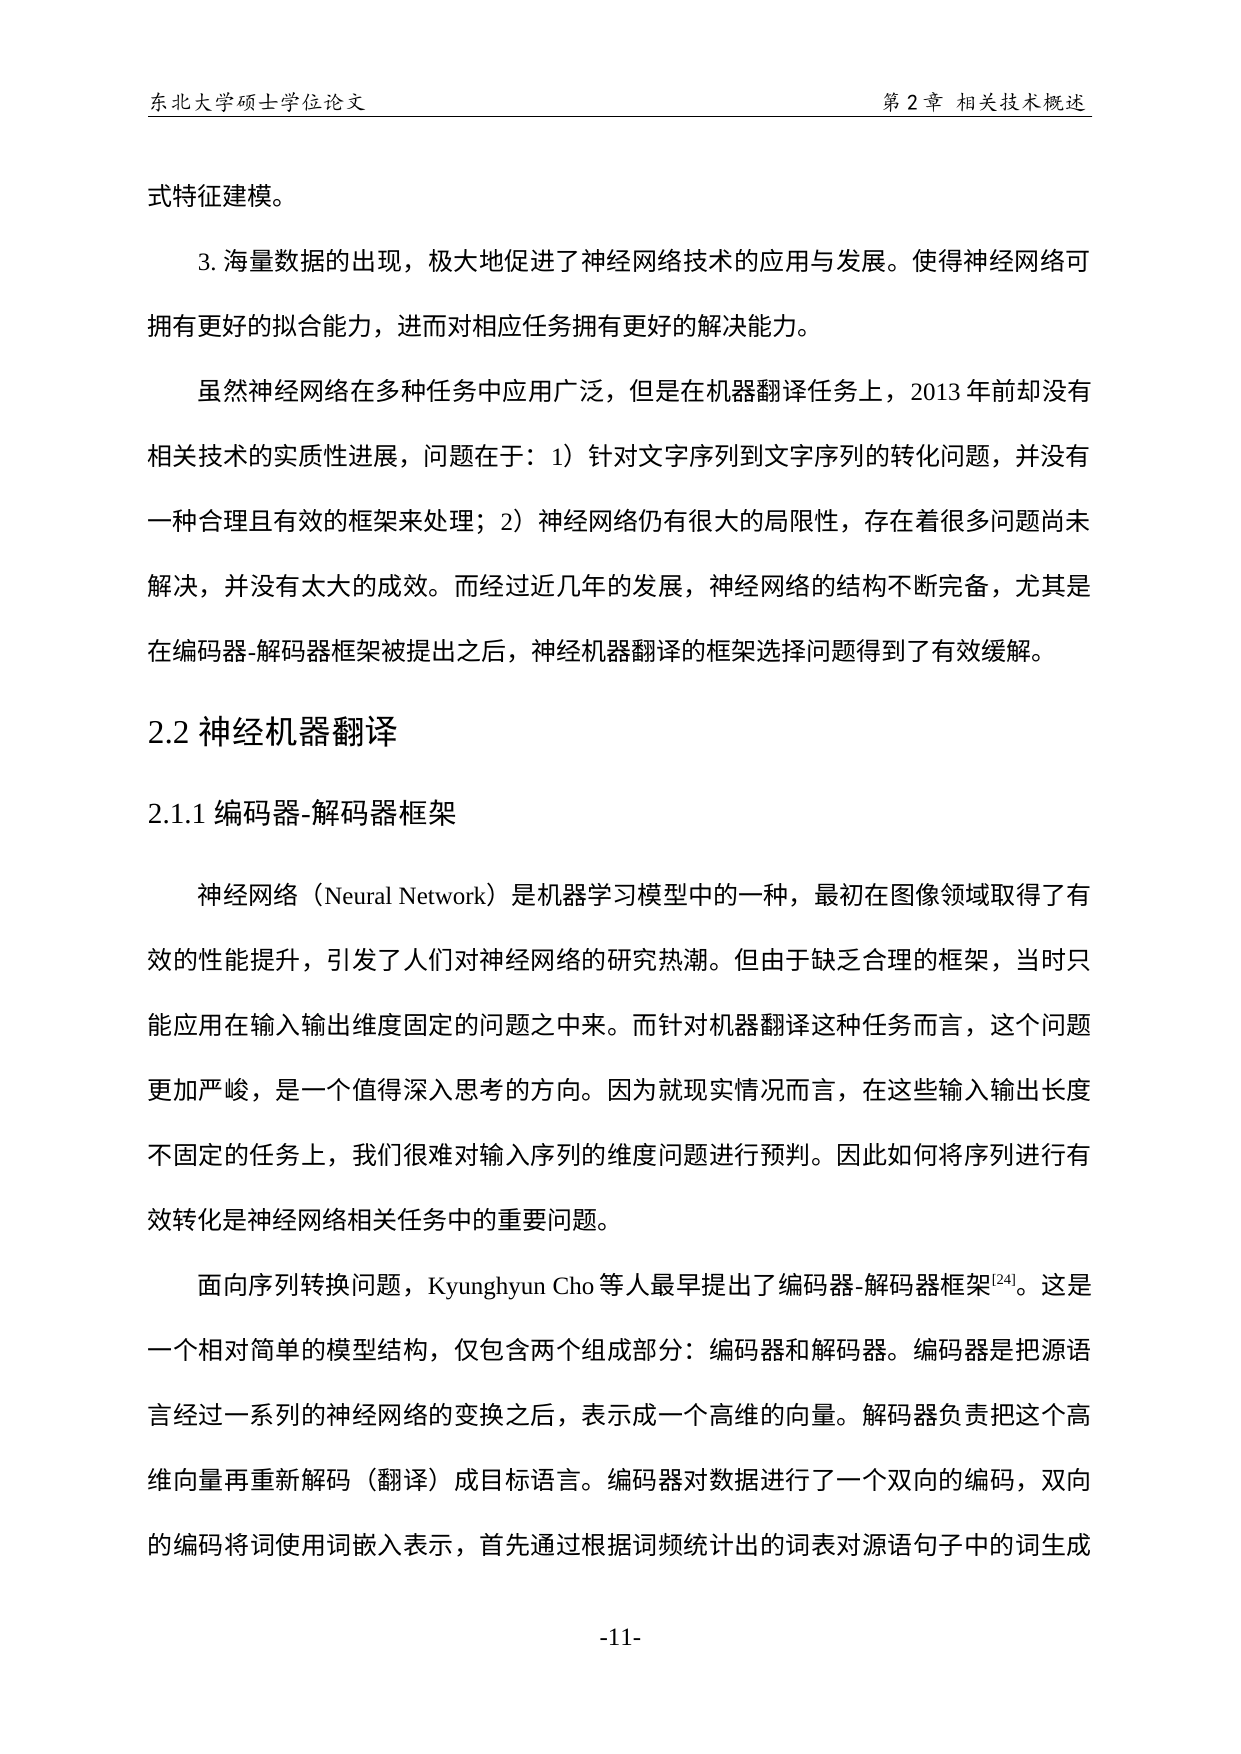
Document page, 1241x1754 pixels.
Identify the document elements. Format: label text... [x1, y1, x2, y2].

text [148, 1251, 1092, 1576]
text 3. 海量数据的出现，极大地促进了神经网络技术的应用与发展。使得神经网络可拥有更好的拟合能力，进而对相应任务拥有更好的解决能力。 [148, 227, 1092, 357]
text 虽然神经网络在多种任务中应用广泛，但是在机器翻译任务上，2013年前却没有相关技术的实质性进展，问题在于：1）针对文字序列到文字序列的转化问题，并没有一种合理且有效的框架来处理；2）神经网络仍有很大的局限性，存在着很多问题尚未解决，并没有太大的成效。而经过近几年的发展，神经网络的结构不断完备，尤其是在编码器-解码器框架被提出之后，神经机器翻译的框架选择问题得到了有效缓解。 [148, 357, 1092, 682]
text 神经网络（Neural Network）是机器学习模型中的一种，最初在图像领域取得了有效的性能提升，引发了人们对神经网络的研究热潮。但由于缺乏合理的框架，当时只能应用在输入输出维度固定的问题之中来。而针对机器翻译这种任务而言，这个问题更加严峻，是一个值得深入思考的方向。因为就现实情况而言，在这些输入输出长度不固定的任务上，我们很难对输入序列的维度问题进行预判。因此如何将序列进行有效转化是神经网络相关任务中的重要问题。 [148, 861, 1092, 1251]
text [148, 162, 1092, 227]
text 2.1.1 编码器-解码器框架 [148, 779, 1092, 844]
text 2.2 神经机器翻译 [148, 698, 1092, 763]
